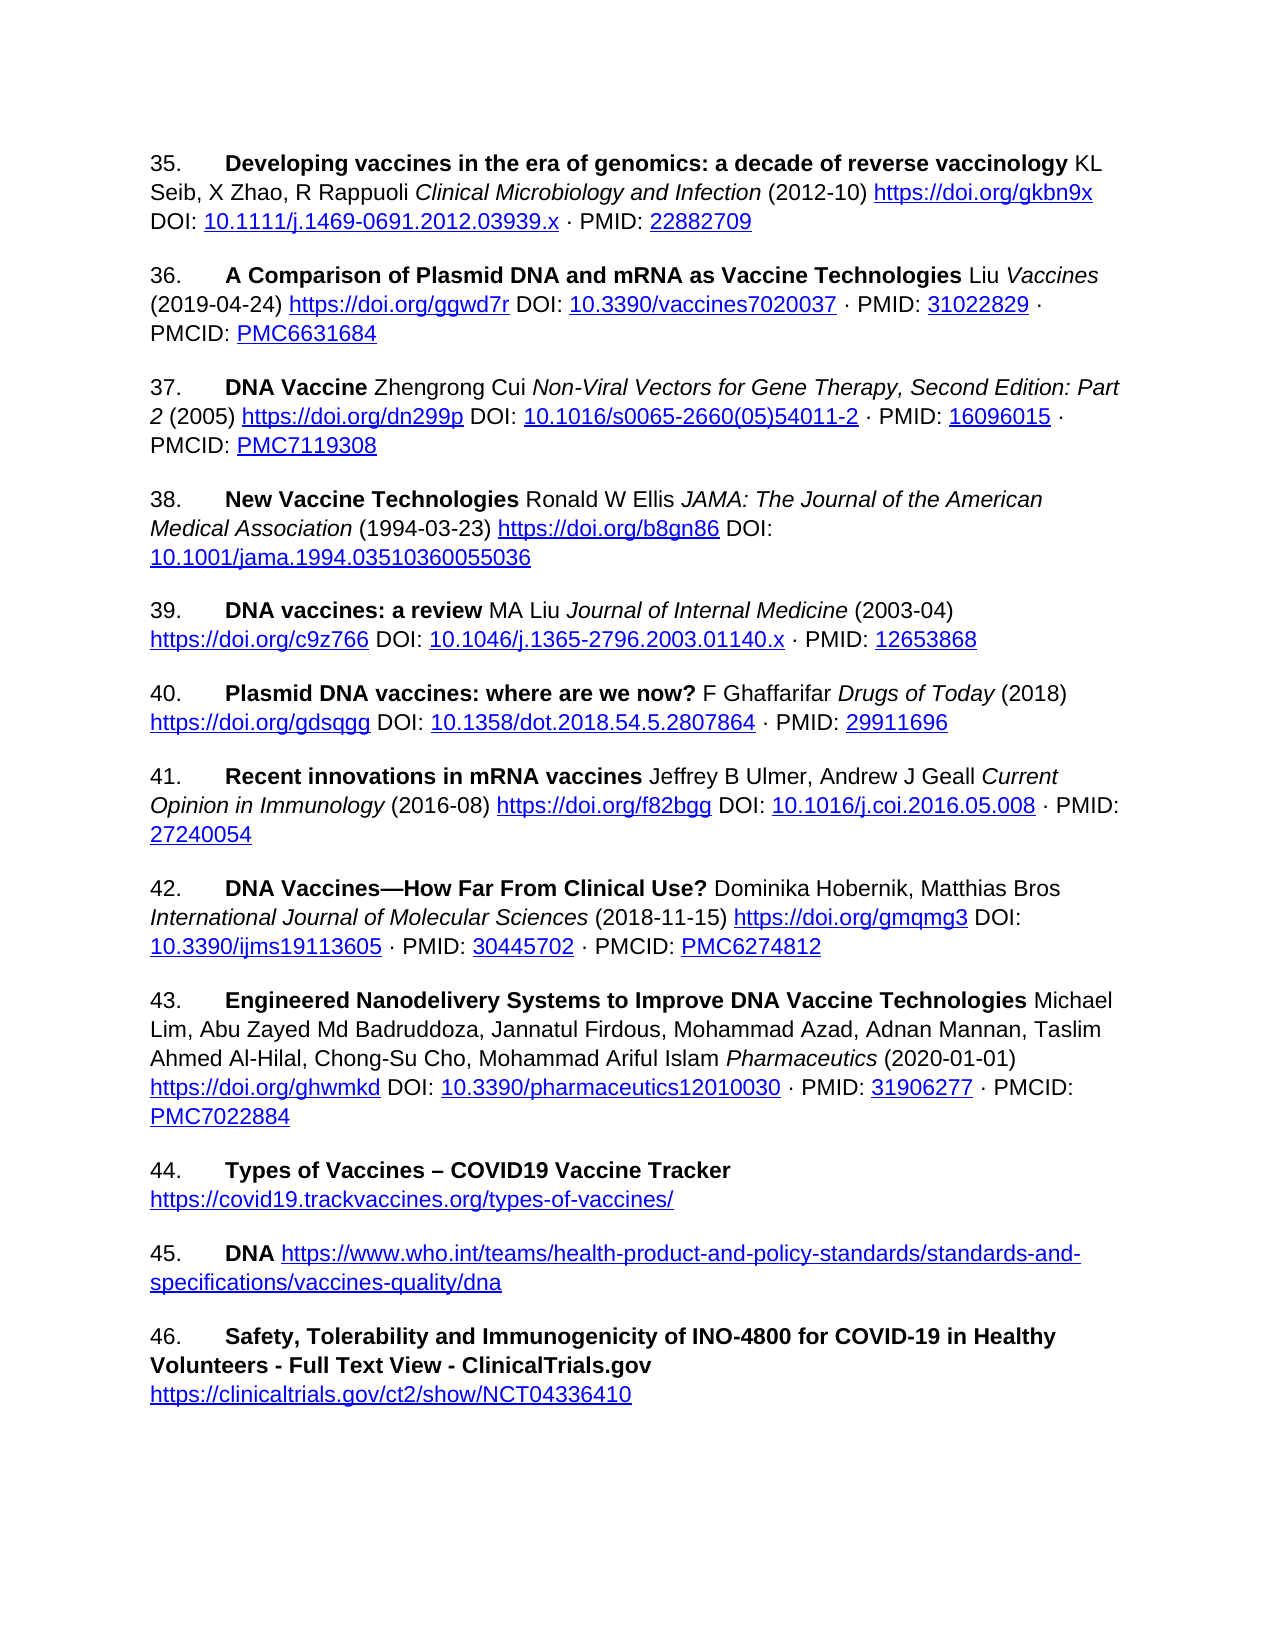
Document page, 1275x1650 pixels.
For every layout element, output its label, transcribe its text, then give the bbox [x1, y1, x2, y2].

text 41. Recent innovations in mRNA vaccines Jeffrey B Ulmer, Andrew J Geall Current Opinion in Immunology (2016-08) https://doi.org/f82bgg DOI: 10.1016/j.coi.2016.05.008 · PMID: 27240054 [150, 763, 1125, 848]
text 45. DNA https://www.who.int/teams/health-product-and-policy-standards/standards-and-specifications/vaccines-quality/dna [150, 1240, 1125, 1295]
text 39. DNA vaccines: a review MA Liu Journal of Internal Medicine (2003-04) https://doi.org/c9z766 DOI: 10.1046/j.1365-2796.2003.01140.x · PMID: 12653868 [150, 597, 1125, 653]
text 43. Engineered Nanodelivery Systems to Improve DNA Vaccine Technologies Michael Lim, Abu Zayed Md Badruddoza, Jannatul Firdous, Mohammad Azad, Adnan Mannan, Taslim Ahmed Al-Hilal, Chong-Su Cho, Mohammad Ariful Islam Pharmaceutics (2020-01-01) https://doi.org/ghwmkd DOI: 10.3390/pharmaceutics12010030 · PMID: 31906277 · PMCID: PMC7022884 [150, 987, 1125, 1129]
text 35. Developing vaccines in the era of genomics: a decade of reverse vaccinology KL Seib, X Zhao, R Rappuoli Clinical Microbiology and Infection (2012-10) https://doi.org/gkbn9x DOI: 10.1111/j.1469-0691.2012.03939.x · PMID: 22882709 [150, 150, 1125, 234]
text 44. Types of Vaccines – COVID19 Vaccine Tracker https://covid19.trackvaccines.org/types-of-vaccines/ [150, 1157, 1125, 1212]
text 37. DNA Vaccine Zhengrong Cui Non-Viral Vectors for Gene Therapy, Second Edition: Part 2 (2005) https://doi.org/dn299p DOI: 10.1016/s0065-2660(05)54011-2 · PMID: 16096015 · PMCID: PMC7119308 [150, 374, 1125, 458]
text 42. DNA Vaccines—How Far From Clinical Use? Dominika Hobernik, Matthias Bros International Journal of Molecular Sciences (2018-11-15) https://doi.org/gmqmg3 DOI: 10.3390/ijms19113605 · PMID: 30445702 · PMCID: PMC6274812 [150, 875, 1125, 959]
text 36. A Comparison of Plasmid DNA and mRNA as Vaccine Technologies Liu Vaccines (2019-04-24) https://doi.org/ggwd7r DOI: 10.3390/vaccines7020037 · PMID: 31022829 · PMCID: PMC6631684 [150, 262, 1125, 346]
text 38. New Vaccine Technologies Ronald W Ellis JAMA: The Journal of the American Medical Association (1994-03-23) https://doi.org/b8gn86 DOI: 10.1001/jama.1994.03510360055036 [150, 486, 1125, 570]
text 46. Safety, Tolerability and Immunogenicity of INO-4800 for COVID-19 in Healthy Volunteers - Full Text View - ClinicalTrials.gov https://clinicaltrials.gov/ct2/show/NCT04336410 [150, 1323, 1125, 1407]
text 40. Plasmid DNA vaccines: where are we now? F Ghaffarifar Drugs of Today (2018) https://doi.org/gdsqgg DOI: 10.1358/dot.2018.54.5.2807864 · PMID: 29911696 [150, 680, 1125, 736]
